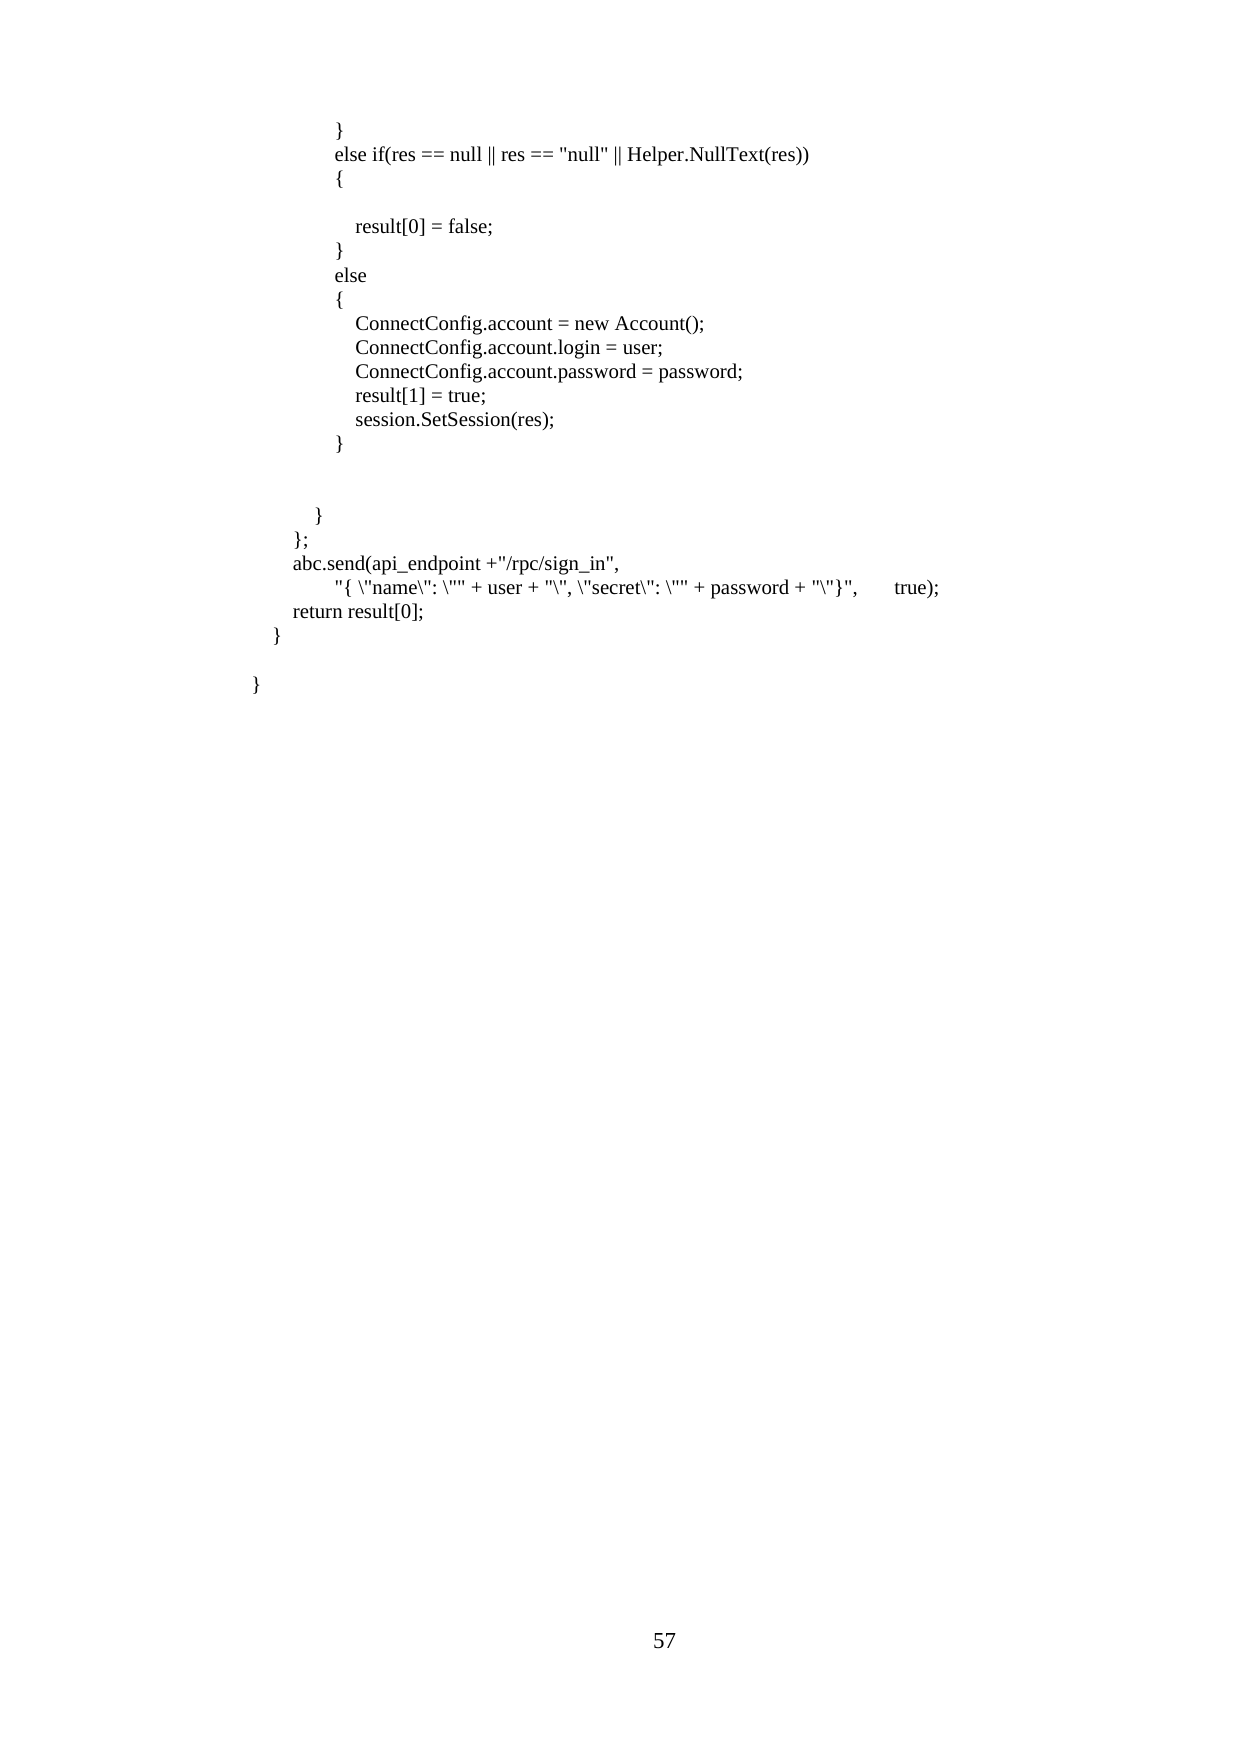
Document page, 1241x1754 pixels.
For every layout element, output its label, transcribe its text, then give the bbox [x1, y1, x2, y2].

text ConnectConfig.account = new Account(); [177, 311, 1152, 335]
text } [177, 672, 1152, 696]
text result[1] = true; [177, 383, 1152, 407]
text } [177, 623, 1152, 647]
text } [177, 118, 1152, 142]
text abc.send(api_endpoint +"/rpc/sign_in", [177, 551, 1152, 575]
text } [177, 431, 1152, 455]
text result[0] = false; [177, 214, 1152, 238]
text { [177, 287, 1152, 311]
text ConnectConfig.account.login = user; [177, 335, 1152, 359]
text session.SetSession(res); [177, 407, 1152, 431]
text else [177, 262, 1152, 287]
text else if(res == null || res == "null" || Helper.NullText(res)) [177, 142, 1152, 166]
text return result[0]; [177, 599, 1152, 623]
text "{ \"name\": \"" + user + "\", \"secret\": \"" + password + "\"}", true); [177, 575, 1152, 599]
text } [177, 503, 1152, 527]
text } [177, 238, 1152, 262]
text }; [177, 527, 1152, 551]
text ConnectConfig.account.password = password; [177, 359, 1152, 383]
text { [177, 166, 1152, 190]
